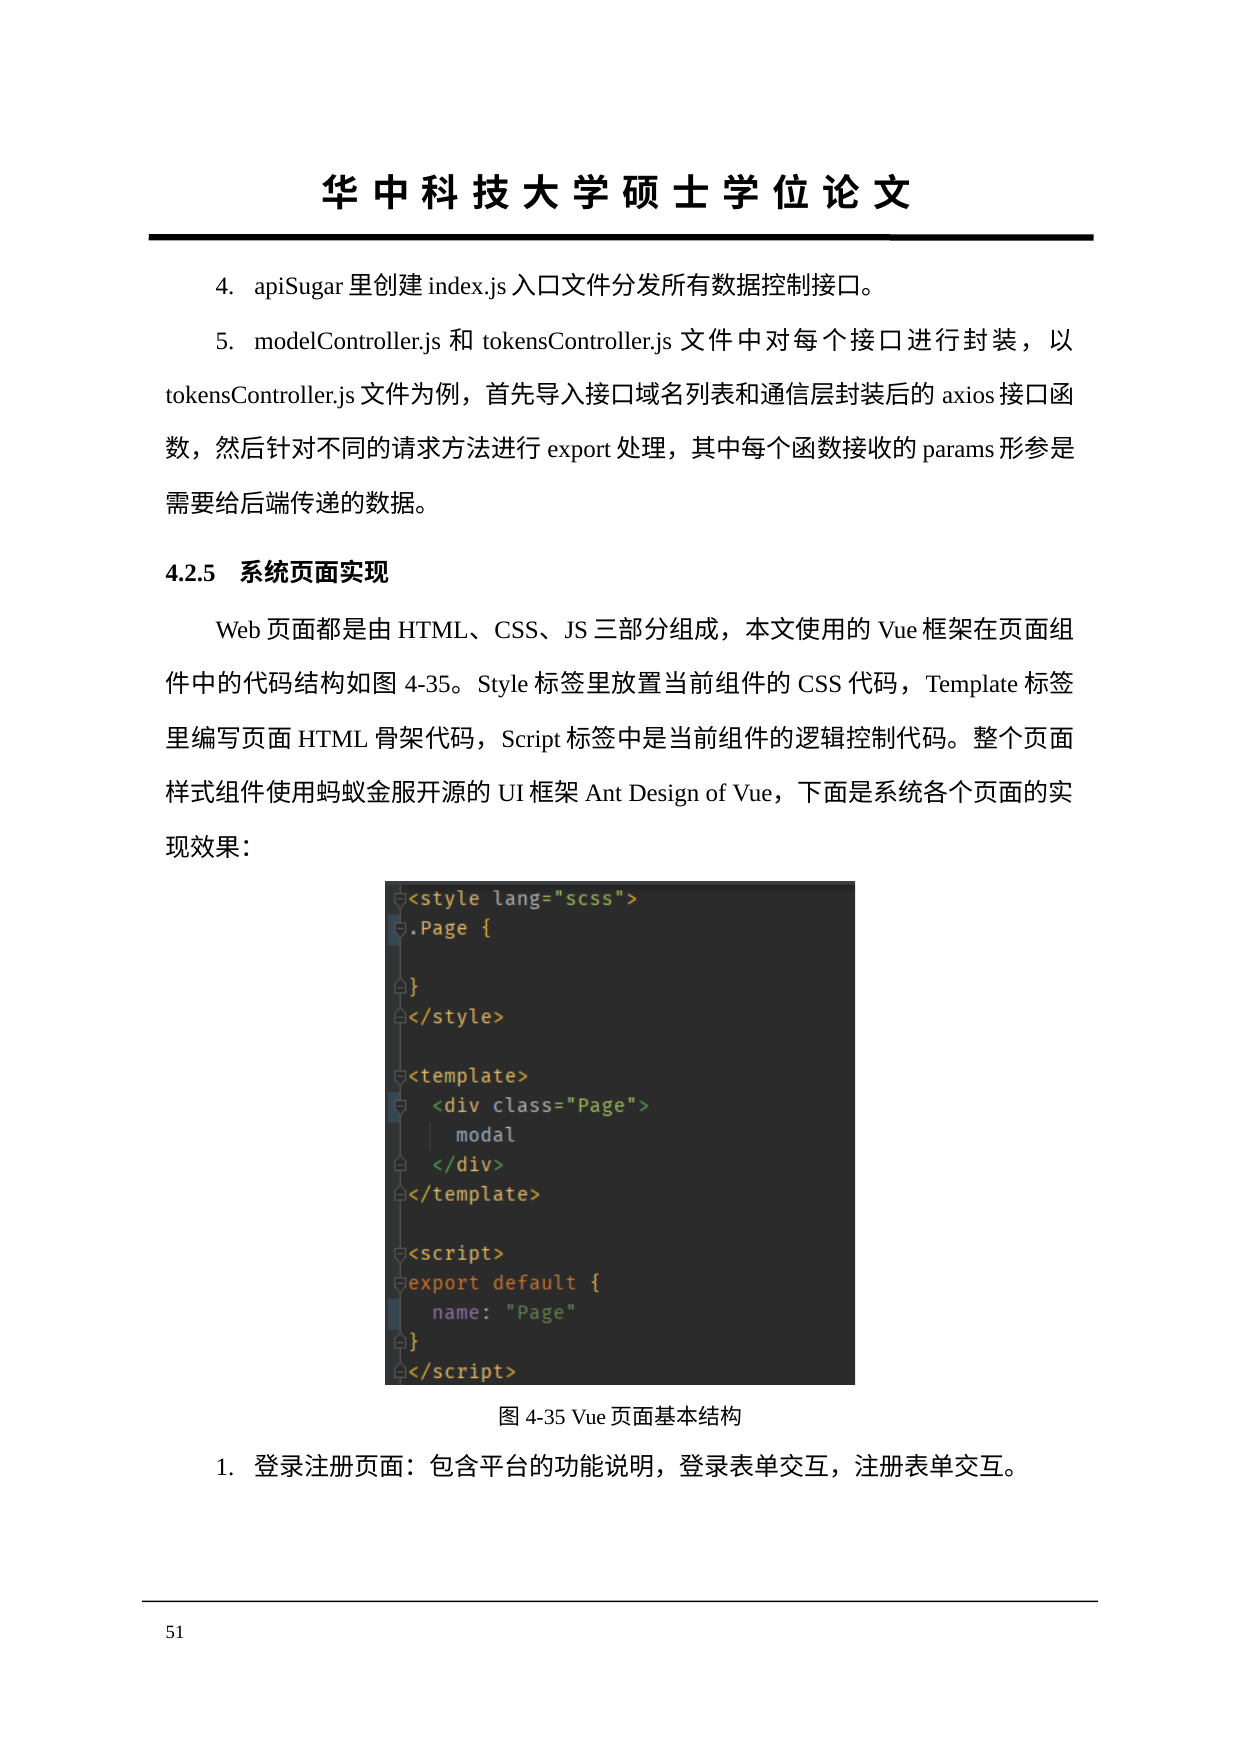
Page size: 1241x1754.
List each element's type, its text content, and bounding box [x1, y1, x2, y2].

list apiSugar里创建index.js入口文件分发所有数据控制接口。 [165, 266, 1075, 302]
list 登录注册页面：包含平台的功能说明，登录表单交互，注册表单交互。 [165, 1447, 1075, 1483]
list modelController.js和tokensController.js文件中对每个接口进行封装，以tokensController.js文件为例，首先导入接口域名列表和通信层封装后的axios接口函数，然后针对不同的请求方法进行export处理，其中每个函数接收的params形参是需要给后端传递的数据。 [165, 320, 1075, 519]
picture [385, 881, 855, 1385]
subtitle 系统页面实现 [165, 552, 1075, 588]
